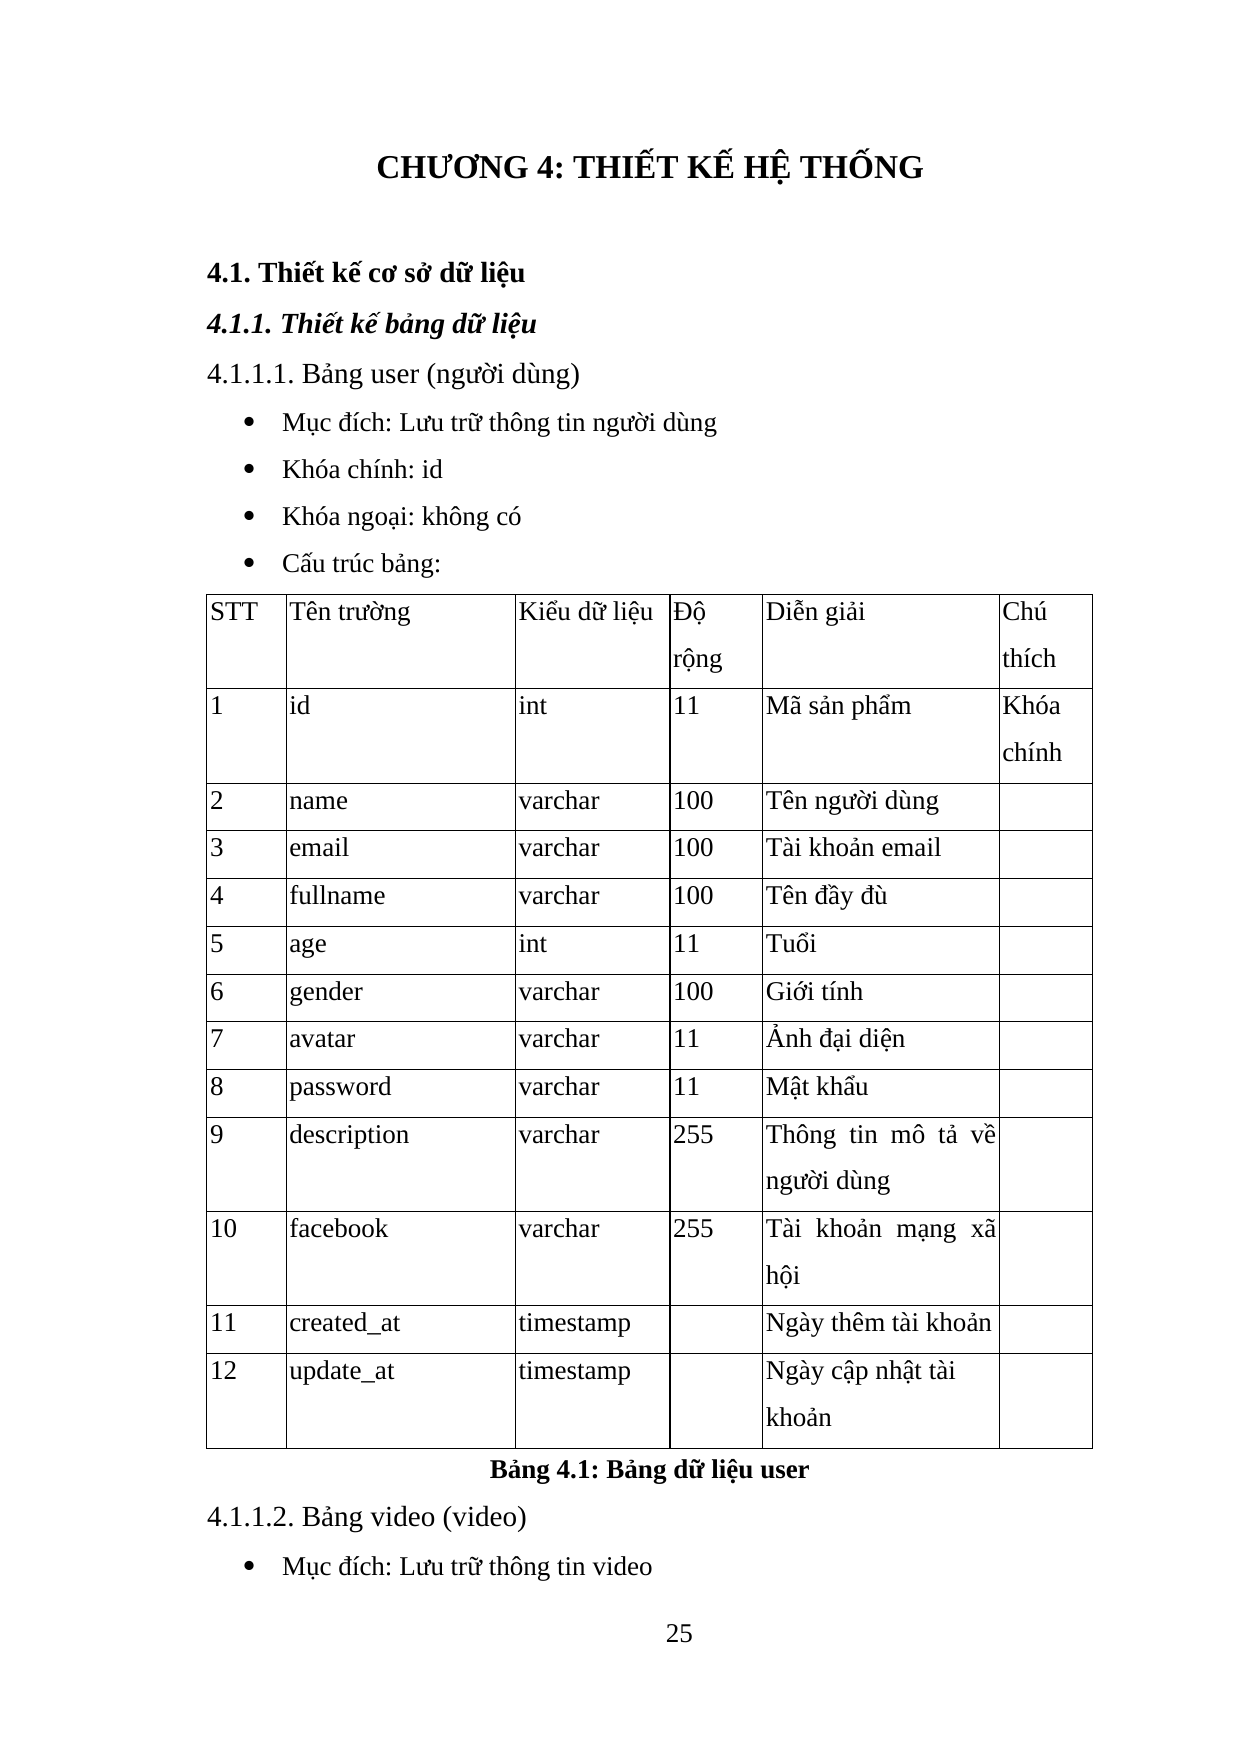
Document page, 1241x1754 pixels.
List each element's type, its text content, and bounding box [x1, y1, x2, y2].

table_cell [671, 1354, 762, 1447]
table_cell facebook [287, 1212, 515, 1305]
table_header Tên trường [287, 595, 515, 688]
table_cell Mã sản phẩm [763, 689, 999, 783]
table_cell 10 [207, 1212, 286, 1305]
list Khóa chính: id [244, 453, 1092, 484]
table_cell fullname [287, 879, 515, 926]
table_cell 11 [207, 1306, 286, 1353]
table_cell 2 [207, 784, 286, 830]
table_cell 3 [207, 831, 286, 878]
table_cell email [287, 831, 515, 878]
table_cell name [287, 784, 515, 830]
table_cell Ảnh đại diện [763, 1022, 999, 1069]
table_cell varchar [516, 975, 669, 1021]
table_cell 11 [671, 1022, 762, 1069]
table_cell Tuổi [763, 927, 999, 973]
table_cell 11 [671, 927, 762, 973]
table_cell Tên người dùng [763, 784, 999, 830]
table_header Độ rộng [671, 595, 762, 688]
table_header Chú thích [1000, 595, 1092, 688]
subtitle Thiết kế bảng dữ liệu [207, 306, 1092, 339]
table_cell timestamp [516, 1354, 669, 1447]
table_cell varchar [516, 831, 669, 878]
table_cell [1000, 879, 1092, 926]
table_cell 11 [671, 689, 762, 783]
table_cell [1000, 1118, 1092, 1211]
table_cell 11 [671, 1070, 762, 1117]
table_cell avatar [287, 1022, 515, 1069]
table_header STT [207, 595, 286, 688]
table_cell 9 [207, 1118, 286, 1211]
table_cell 100 [671, 784, 762, 830]
table_cell description [287, 1118, 515, 1211]
table_cell password [287, 1070, 515, 1117]
table_cell Ngày cập nhật tài khoản [763, 1354, 999, 1447]
table_cell 6 [207, 975, 286, 1021]
table_cell varchar [516, 1022, 669, 1069]
table_cell id [287, 689, 515, 783]
table_cell [1000, 1354, 1092, 1447]
table_cell 255 [671, 1212, 762, 1305]
table_cell Giới tính [763, 975, 999, 1021]
table_cell gender [287, 975, 515, 1021]
table_cell [1000, 1070, 1092, 1117]
table_header Diễn giải [763, 595, 999, 688]
table_cell Tên đầy đù [763, 879, 999, 926]
table_cell 4 [207, 879, 286, 926]
table_cell varchar [516, 879, 669, 926]
list Mục đích: Lưu trữ thông tin người dùng [244, 406, 1092, 438]
table_cell int [516, 927, 669, 973]
table_cell [1000, 927, 1092, 973]
table_cell Thông tin mô tả về người dùng [763, 1118, 999, 1211]
text Bảng 4.1: Bảng dữ liệu user [207, 1453, 1092, 1484]
table_cell int [516, 689, 669, 783]
table_cell [1000, 1306, 1092, 1353]
list Cấu trúc bảng: [244, 547, 1092, 578]
table_cell 12 [207, 1354, 286, 1447]
table_cell 100 [671, 831, 762, 878]
table_cell varchar [516, 1118, 669, 1211]
table_cell [671, 1306, 762, 1353]
table_cell 8 [207, 1070, 286, 1117]
table_cell age [287, 927, 515, 973]
subtitle Thiết kế cơ sở dữ liệu [207, 256, 1092, 289]
table_header Kiểu dữ liệu [516, 595, 669, 688]
subtitle CHƯƠNG 4: THIẾT KẾ HỆ THỐNG [207, 148, 1092, 186]
table_cell varchar [516, 1070, 669, 1117]
table_cell [1000, 1022, 1092, 1069]
table_cell [1000, 975, 1092, 1021]
table_cell [1000, 784, 1092, 830]
subtitle Bảng video (video) [207, 1499, 1092, 1533]
table_cell Khóa chính [1000, 689, 1092, 783]
table_cell 5 [207, 927, 286, 973]
table_cell Tài khoản email [763, 831, 999, 878]
table_cell 100 [671, 975, 762, 1021]
table_cell varchar [516, 784, 669, 830]
table_cell Tài khoản mạng xã hội [763, 1212, 999, 1305]
list Khóa ngoại: không có [244, 500, 1092, 531]
subtitle Bảng user (người dùng) [207, 356, 1092, 390]
table_cell 100 [671, 879, 762, 926]
table_cell timestamp [516, 1306, 669, 1353]
table_cell Mật khẩu [763, 1070, 999, 1117]
table_cell update_at [287, 1354, 515, 1447]
table_cell [1000, 831, 1092, 878]
list Mục đích: Lưu trữ thông tin video [244, 1550, 1092, 1581]
table_cell Ngày thêm tài khoản [763, 1306, 999, 1353]
table_cell 255 [671, 1118, 762, 1211]
table_cell 7 [207, 1022, 286, 1069]
table_cell varchar [516, 1212, 669, 1305]
table_cell 1 [207, 689, 286, 783]
table_cell created_at [287, 1306, 515, 1353]
table_cell [1000, 1212, 1092, 1305]
